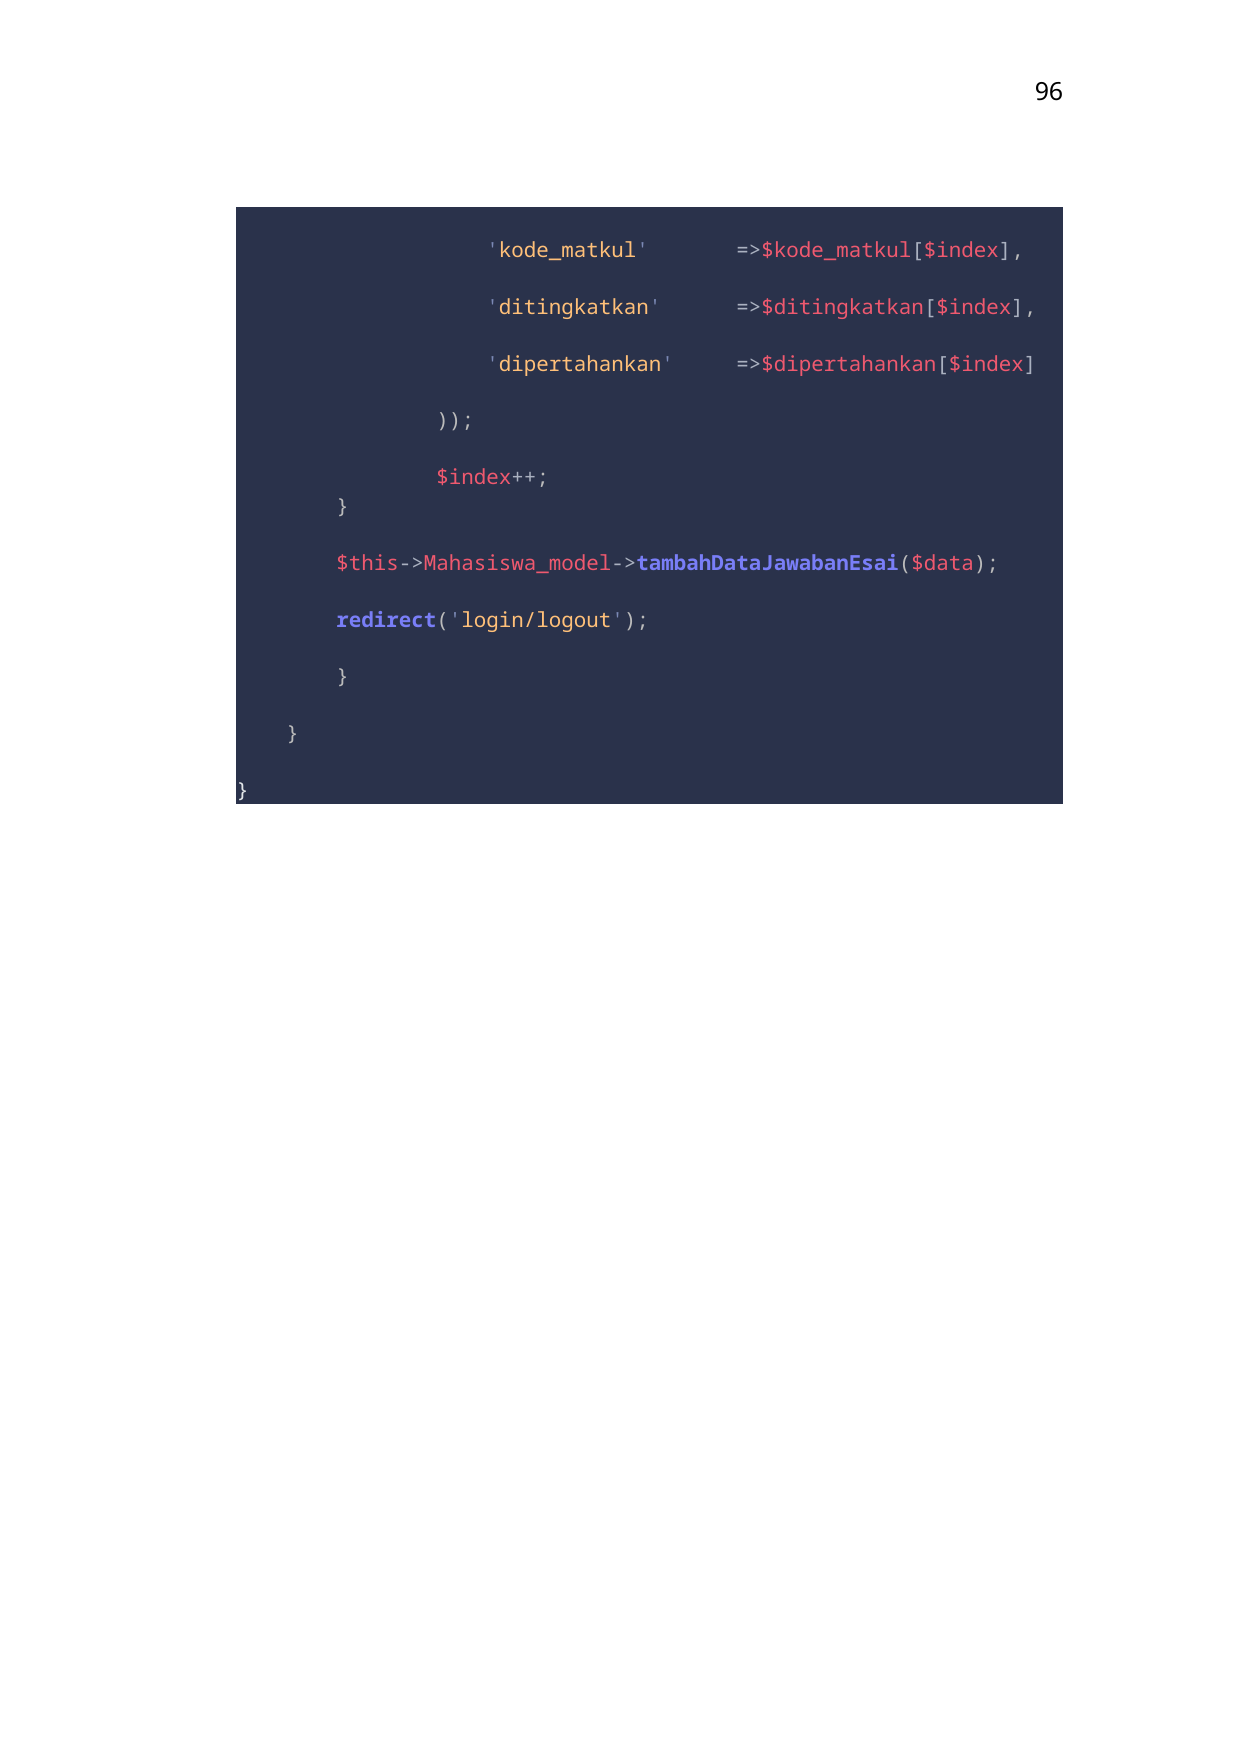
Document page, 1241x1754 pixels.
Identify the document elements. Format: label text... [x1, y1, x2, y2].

text 'kode_matkul' =>$kode_matkul[$index], [236, 235, 1063, 263]
text } [236, 718, 1063, 747]
text } [236, 775, 1063, 804]
text } [236, 491, 1063, 519]
text 'ditingkatkan' =>$ditingkatkan[$index], [236, 292, 1063, 320]
text 'dipertahankan' =>$dipertahankan[$index] [236, 349, 1063, 377]
text )); [236, 406, 1063, 434]
text redirect('login/logout'); [236, 605, 1063, 633]
text } [236, 662, 1063, 690]
text $index++; [236, 462, 1063, 491]
text $this->Mahasiswa_model->tambahDataJawabanEsai($data); [236, 548, 1063, 576]
